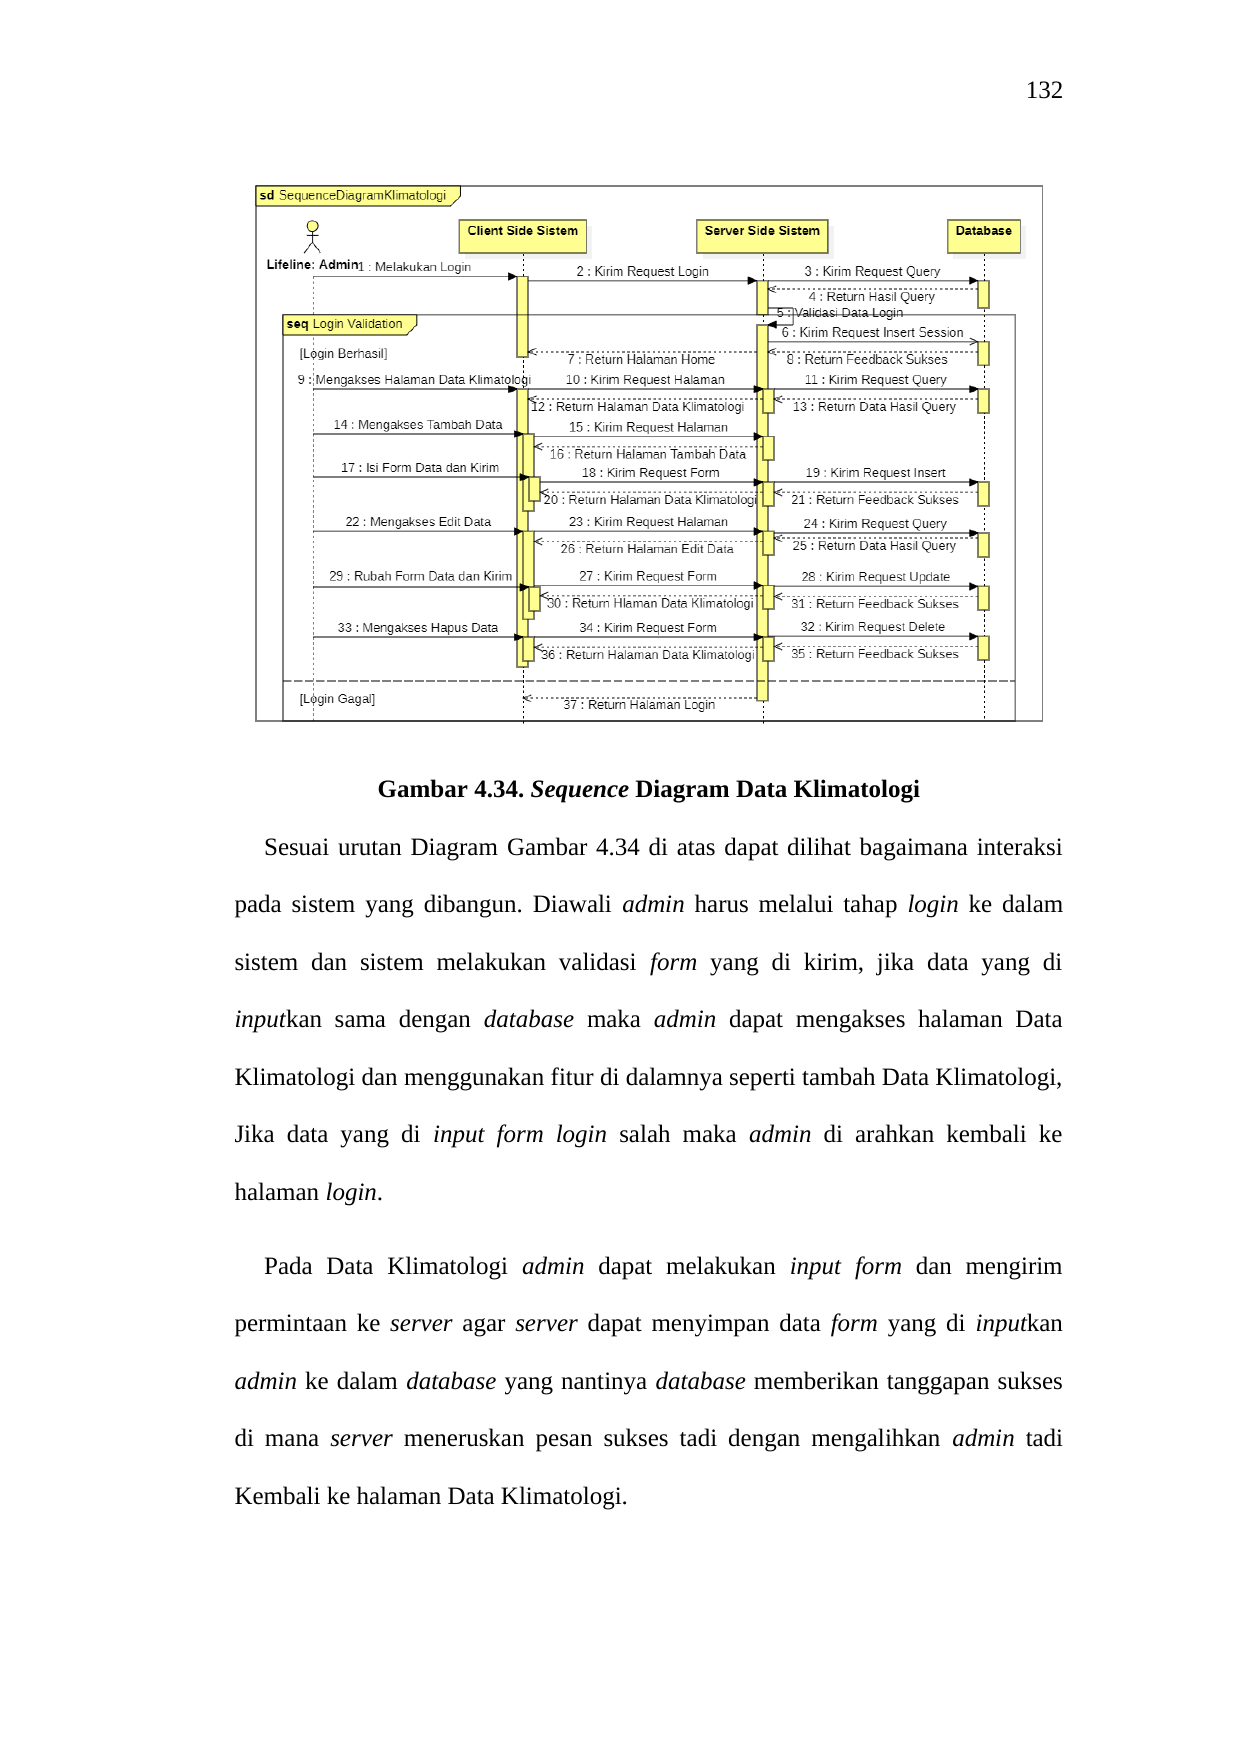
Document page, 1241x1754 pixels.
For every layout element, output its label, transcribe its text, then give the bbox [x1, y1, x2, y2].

text Pada Data Klimatologi admin dapat melakukan input form dan mengirim permintaan ke server agar server dapat menyimpan data form yang di inputkan admin ke dalam database yang nantinya database memberikan tanggapan sukses di mana server meneruskan pesan sukses tadi dengan mengalihkan admin tadi Kembali ke halaman Data Klimatologi. [234, 1251, 1063, 1509]
picture [247, 177, 1051, 729]
